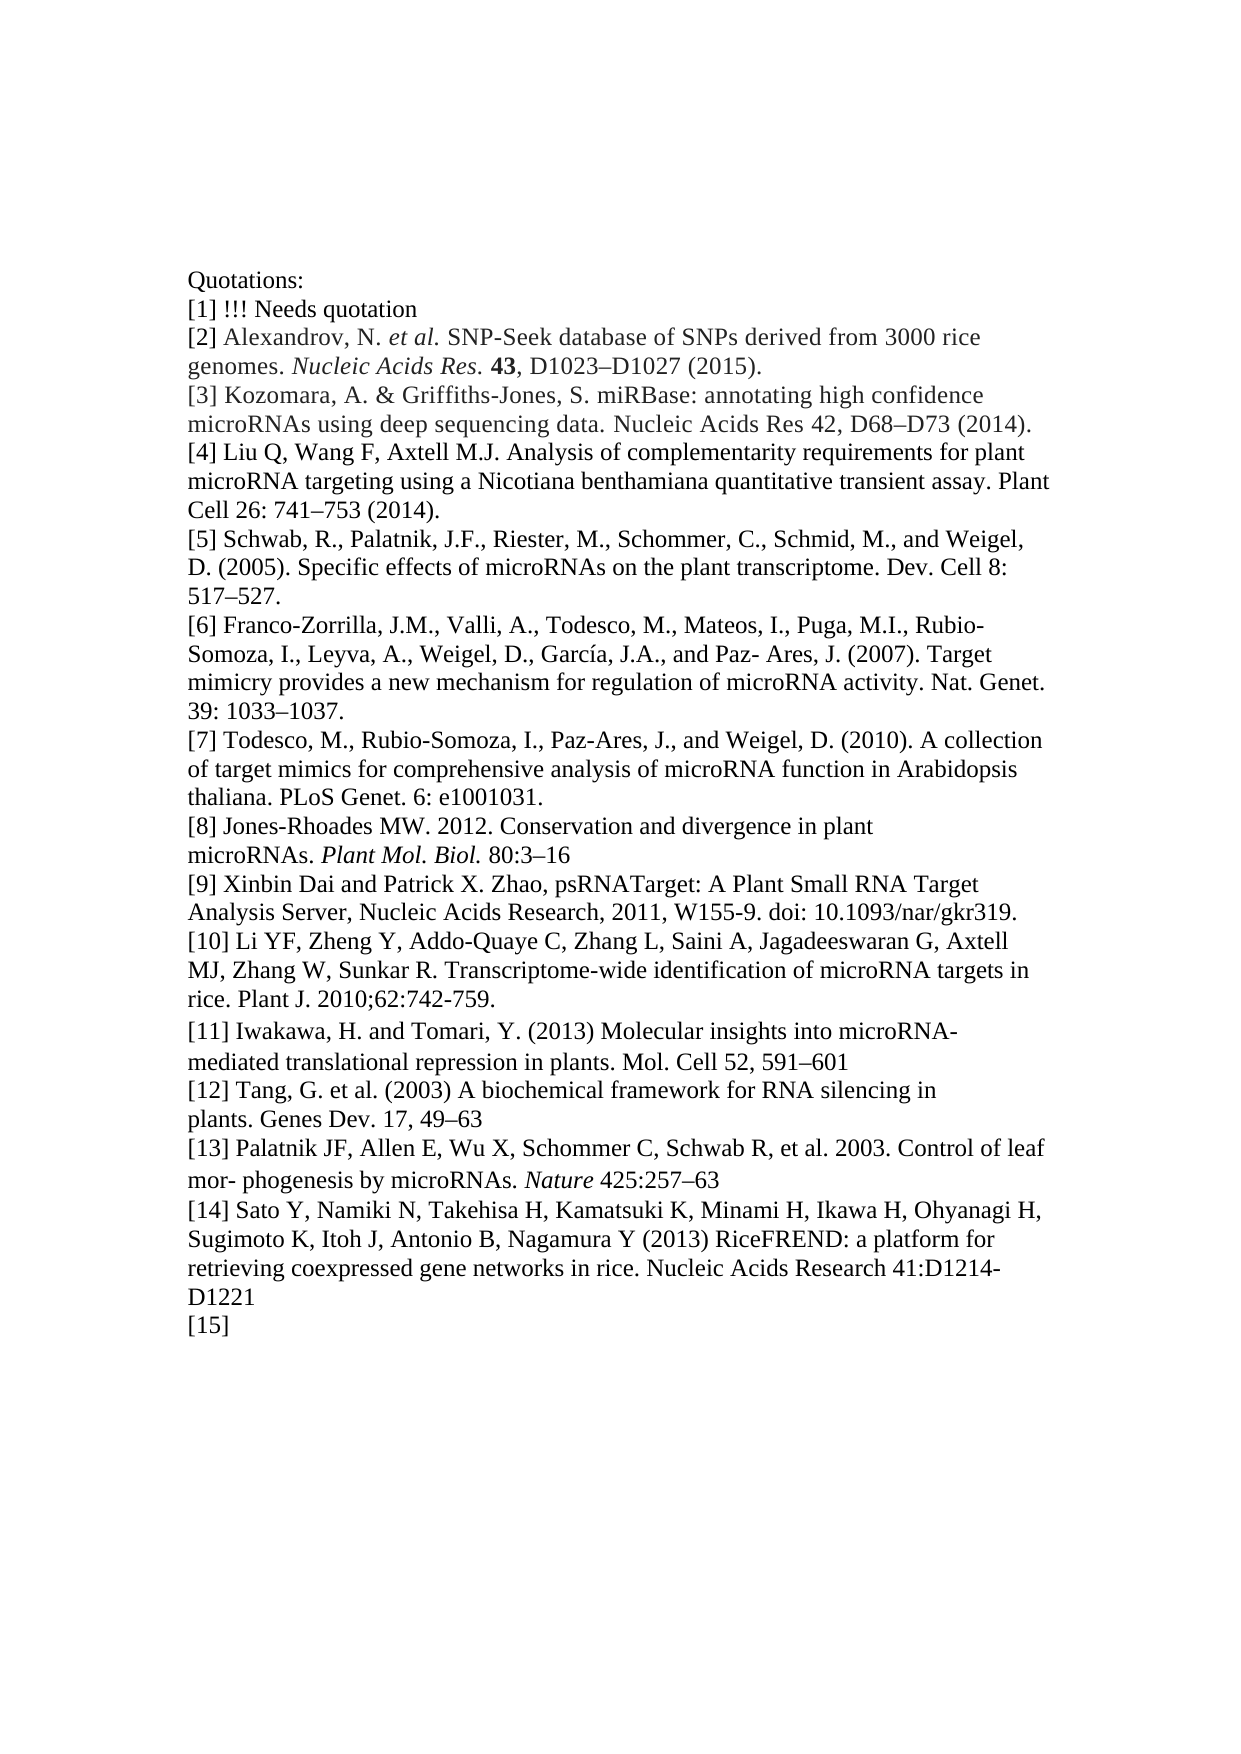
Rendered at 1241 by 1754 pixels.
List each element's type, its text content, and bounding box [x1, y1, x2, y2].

text [11] Iwakawa, H. and Tomari, Y. (2013) Molecular insights into microRNA- mediated translational repression in plants. Mol. Cell 52, 591–601 [187, 1012, 1053, 1075]
text [7] Todesco, M., Rubio-Somoza, I., Paz-Ares, J., and Weigel, D. (2010). A collection of target mimics for comprehensive analysis of microRNA function in Arabidopsis thaliana. PLoS Genet. 6: e1001031. [187, 725, 1053, 811]
text [4] Liu Q, Wang F, Axtell M.J. Analysis of complementarity requirements for plant microRNA targeting using a Nicotiana benthamiana quantitative transient assay. Plant Cell 26: 741–753 (2014). [187, 437, 1053, 524]
text Quotations: [187, 265, 1053, 294]
text [15] [187, 1311, 1053, 1339]
text [14] Sato Y, Namiki N, Takehisa H, Kamatsuki K, Minami H, Ikawa H, Ohyanagi H, Sugimoto K, Itoh J, Antonio B, Nagamura Y (2013) RiceFREND: a platform for retrieving coexpressed gene networks in rice. Nucleic Acids Research 41:D1214-D1221 [187, 1196, 1053, 1311]
text [5] Schwab, R., Palatnik, J.F., Riester, M., Schommer, C., Schmid, M., and Weigel, D. (2005). Specific effects of microRNAs on the plant transcriptome. Dev. Cell 8: 517–527. [187, 524, 1053, 610]
text [9] Xinbin Dai and Patrick X. Zhao, psRNATarget: A Plant Small RNA Target Analysis Server, Nucleic Acids Research, 2011, W155-9. doi: 10.1093/nar/gkr319. [187, 869, 1053, 926]
text [6] Franco-Zorrilla, J.M., Valli, A., Todesco, M., Mateos, I., Puga, M.I., Rubio-Somoza, I., Leyva, A., Weigel, D., García, J.A., and Paz- Ares, J. (2007). Target mimicry provides a new mechanism for regulation of microRNA activity. Nat. Genet. 39: 1033–1037. [187, 610, 1053, 725]
text plants. Genes Dev. 17, 49–63 [187, 1104, 1053, 1133]
text [8] Jones-Rhoades MW. 2012. Conservation and divergence in plant microRNAs. Plant Mol. Biol. 80:3–16 [187, 811, 1053, 869]
text [12] Tang, G. et al. (2003) A biochemical framework for RNA silencing in [187, 1075, 1053, 1104]
text [13] Palatnik JF, Allen E, Wu X, Schommer C, Schwab R, et al. 2003. Control of leaf mor- phogenesis by microRNAs. Nature 425:257–63 [187, 1133, 1053, 1196]
text [10] Li YF, Zheng Y, Addo-Quaye C, Zhang L, Saini A, Jagadeeswaran G, Axtell MJ, Zhang W, Sunkar R. Transcriptome-wide identification of microRNA targets in rice. Plant J. 2010;62:742-759. [187, 926, 1053, 1012]
text [1] !!! Needs quotation [187, 294, 1053, 322]
text [2] Alexandrov, N. et al. SNP-Seek database of SNPs derived from 3000 rice genomes. Nucleic Acids Res. 43, D1023–D1027 (2015). [187, 322, 1053, 380]
